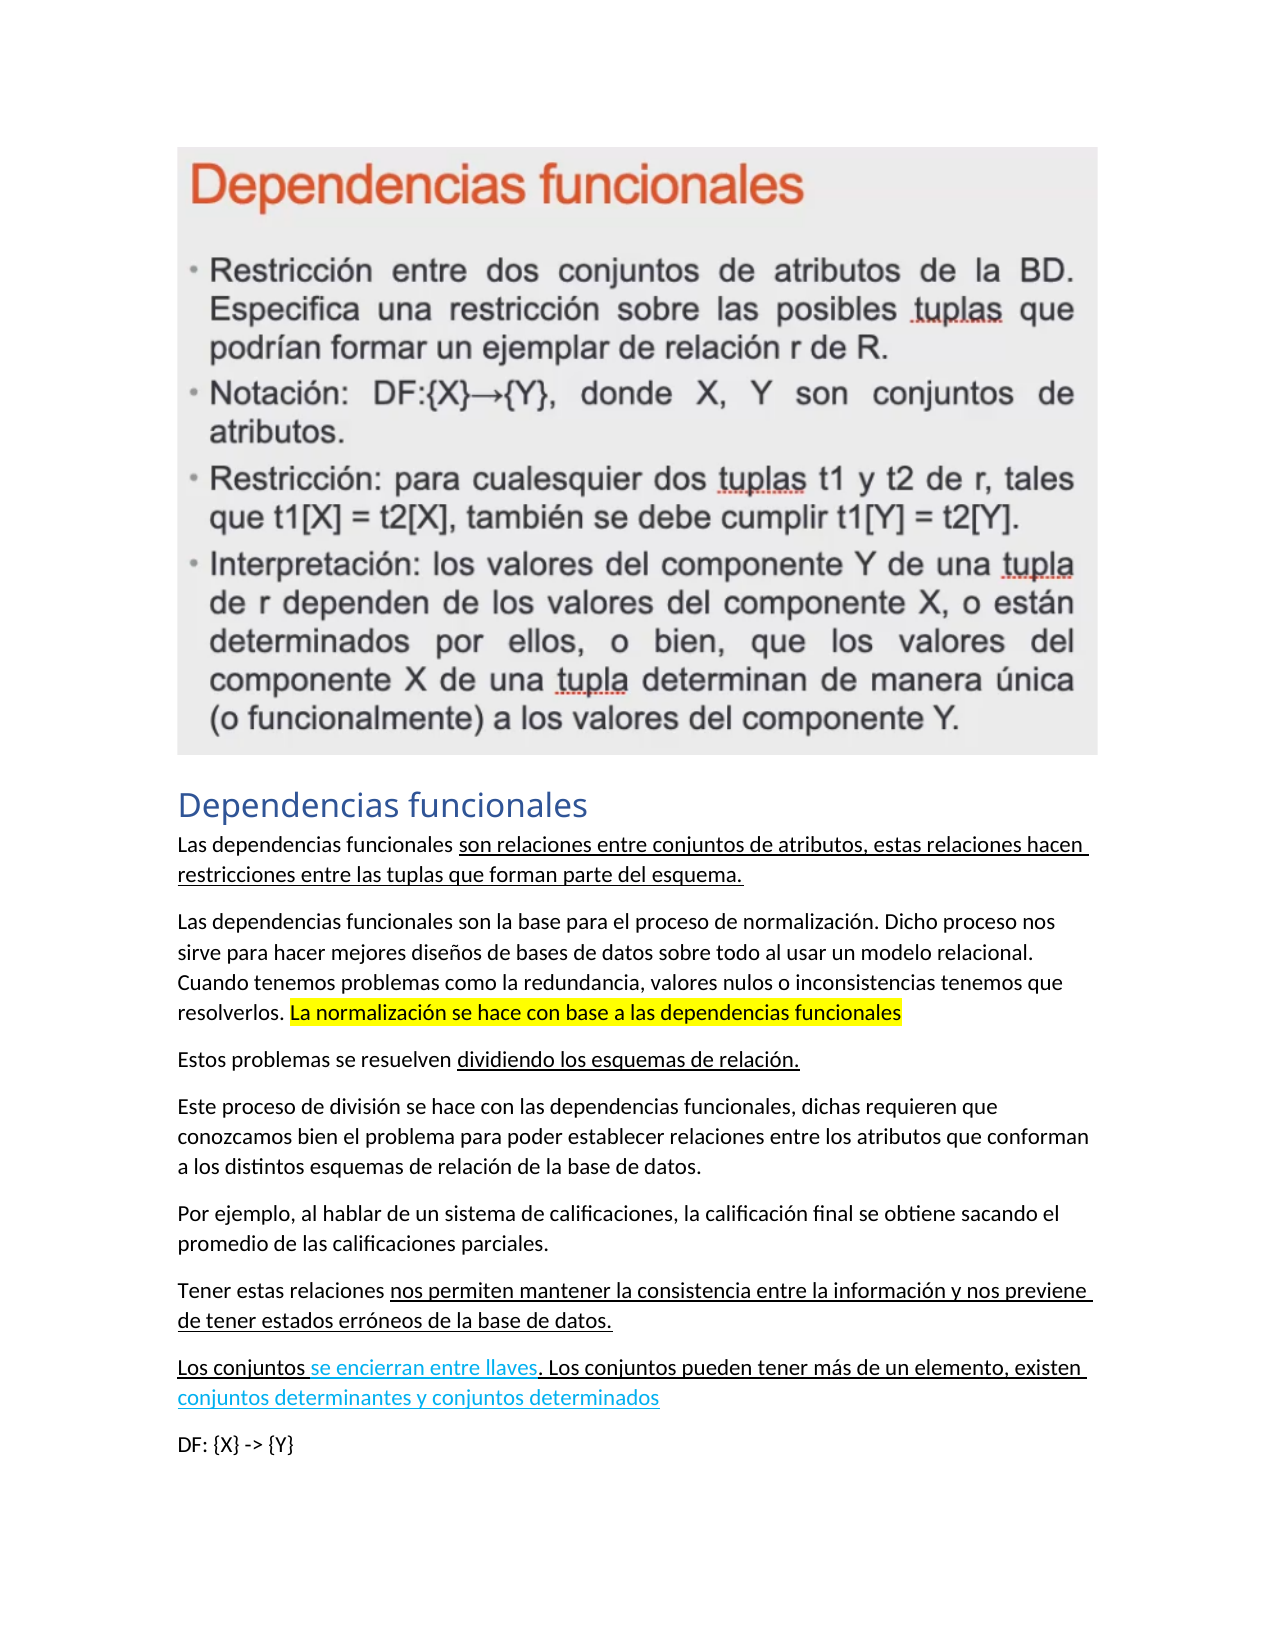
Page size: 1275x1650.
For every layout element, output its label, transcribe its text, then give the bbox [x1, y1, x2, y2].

text Los conjuntos se encierran entre llaves. Los conjuntos pueden tener más de un elemento, existen conjuntos determinantes y conjuntos determinados [177, 1353, 1098, 1411]
text Este proceso de división se hace con las dependencias funcionales, dichas requieren que conozcamos bien el problema para poder establecer relaciones entre los atributos que conforman a los distintos esquemas de relación de la base de datos. [177, 1092, 1098, 1180]
picture [177, 147, 1098, 755]
text Tener estas relaciones nos permiten mantener la consistencia entre la información y nos previene de tener estados erróneos de la base de datos. [177, 1276, 1098, 1334]
text Estos problemas se resuelven dividiendo los esquemas de relación. [177, 1045, 1098, 1073]
text Las dependencias funcionales son relaciones entre conjuntos de atributos, estas relaciones hacen restricciones entre las tuplas que forman parte del esquema. [177, 830, 1098, 888]
text DF: {X} -> {Y} [177, 1430, 1098, 1458]
subtitle Dependencias funcionales [177, 781, 1098, 827]
text Las dependencias funcionales son la base para el proceso de normalización. Dicho proceso nos sirve para hacer mejores diseños de bases de datos sobre todo al usar un modelo relacional. Cuando tenemos problemas como la redundancia, valores nulos o inconsistencias tenemos que resolverlos. La normalización se hace con base a las dependencias funcionales [177, 907, 1098, 1026]
text Por ejemplo, al hablar de un sistema de calificaciones, la calificación final se obtiene sacando el promedio de las calificaciones parciales. [177, 1199, 1098, 1257]
